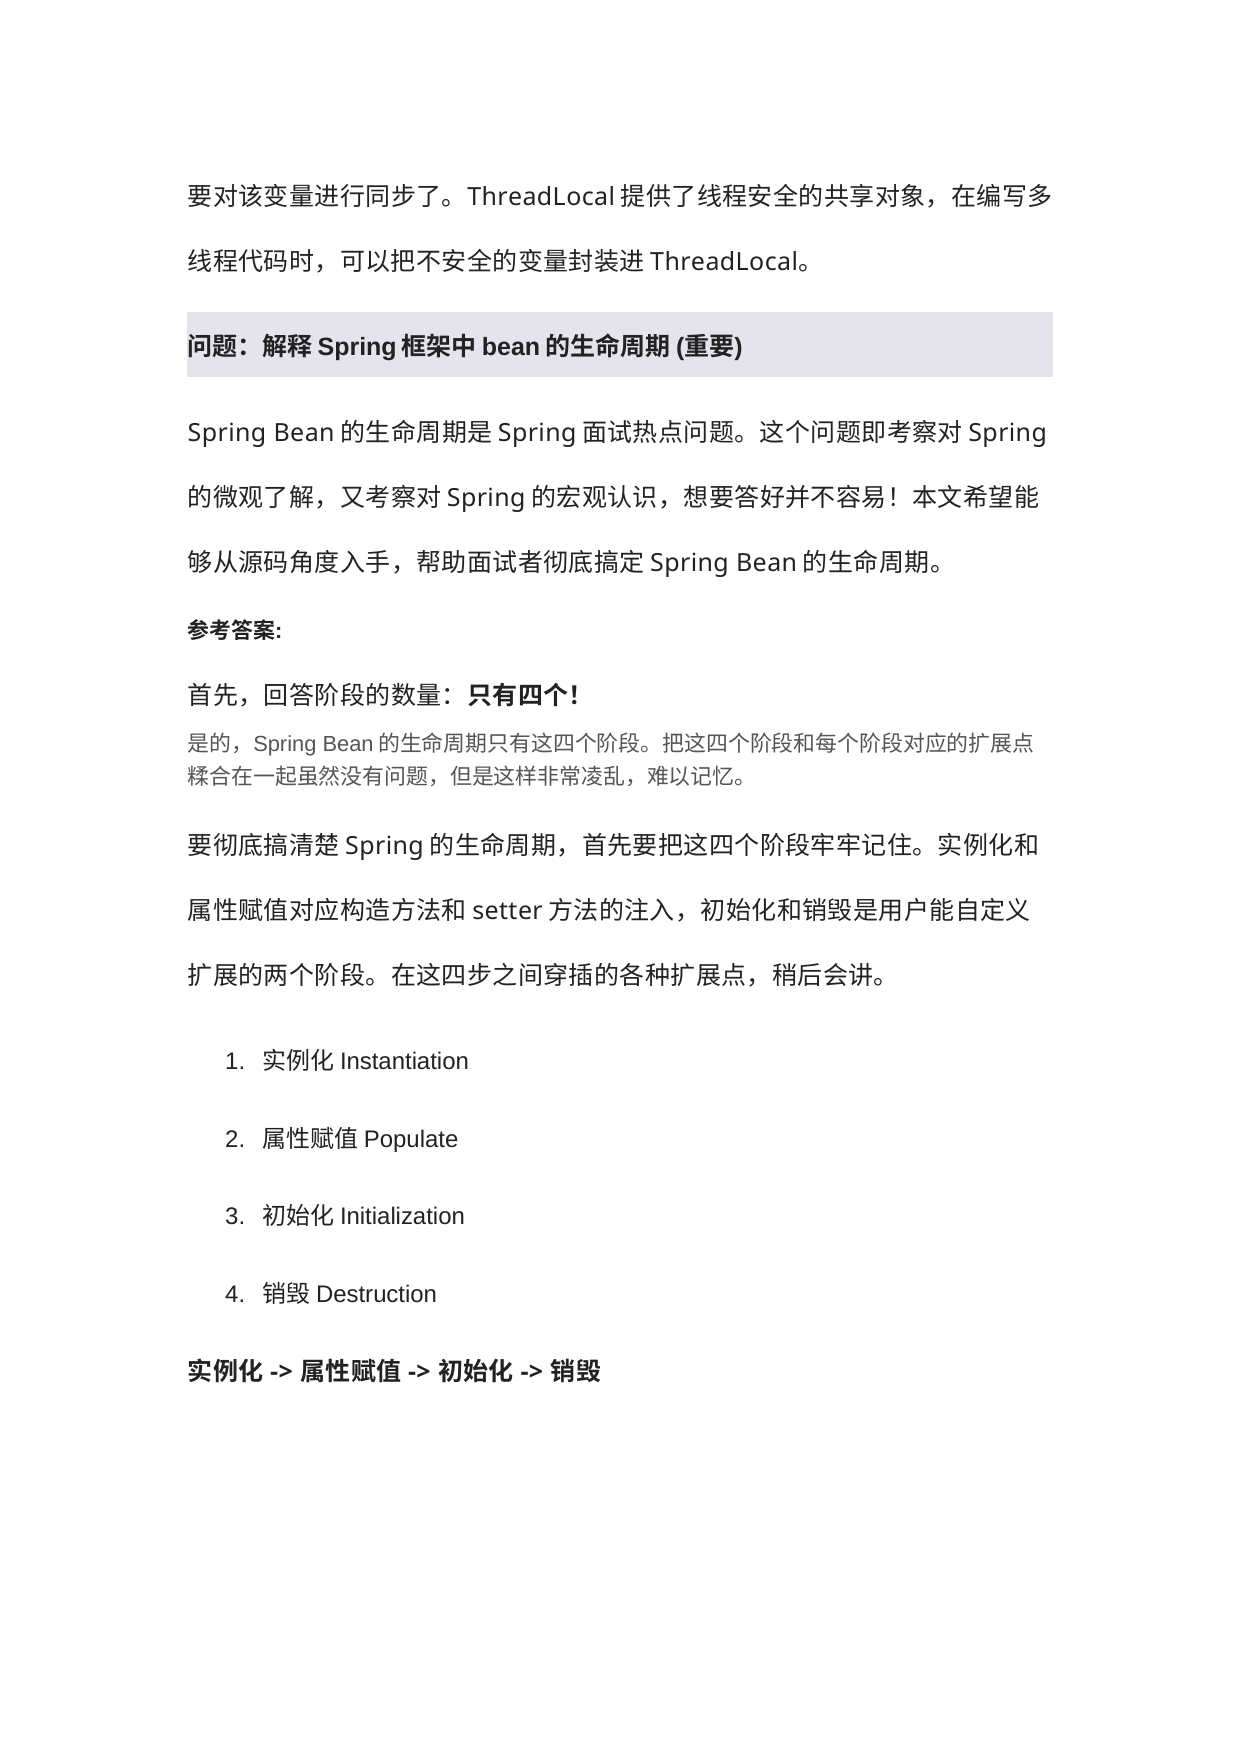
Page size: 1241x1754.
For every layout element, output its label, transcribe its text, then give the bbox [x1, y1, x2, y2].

text 是的，Spring Bean的生命周期只有这四个阶段。把这四个阶段和每个阶段对应的扩展点糅合在一起虽然没有问题，但是这样非常凌乱，难以记忆。 [187, 726, 1053, 791]
text 问题：解释Spring框架中bean的生命周期 (重要) [187, 312, 1053, 377]
text 要彻底搞清楚Spring的生命周期，首先要把这四个阶段牢牢记住。实例化和属性赋值对应构造方法和setter方法的注入，初始化和销毁是用户能自定义扩展的两个阶段。在这四步之间穿插的各种扩展点，稍后会讲。 [187, 811, 1053, 1006]
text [187, 162, 1053, 292]
list 属性赋值 Populate [225, 1104, 1053, 1169]
list 实例化 Instantiation [225, 1027, 1053, 1092]
text 参考答案: [187, 613, 1053, 645]
text Spring Bean的生命周期是Spring面试热点问题。这个问题即考察对Spring的微观了解，又考察对Spring的宏观认识，想要答好并不容易！本文希望能够从源码角度入手，帮助面试者彻底搞定Spring Bean的生命周期。 [187, 398, 1053, 593]
text 首先，回答阶段的数量：只有四个！ [187, 661, 1053, 726]
list 销毁 Destruction [225, 1259, 1053, 1324]
list 初始化 Initialization [225, 1182, 1053, 1247]
text 实例化 -> 属性赋值 -> 初始化 -> 销毁 [187, 1337, 1053, 1402]
